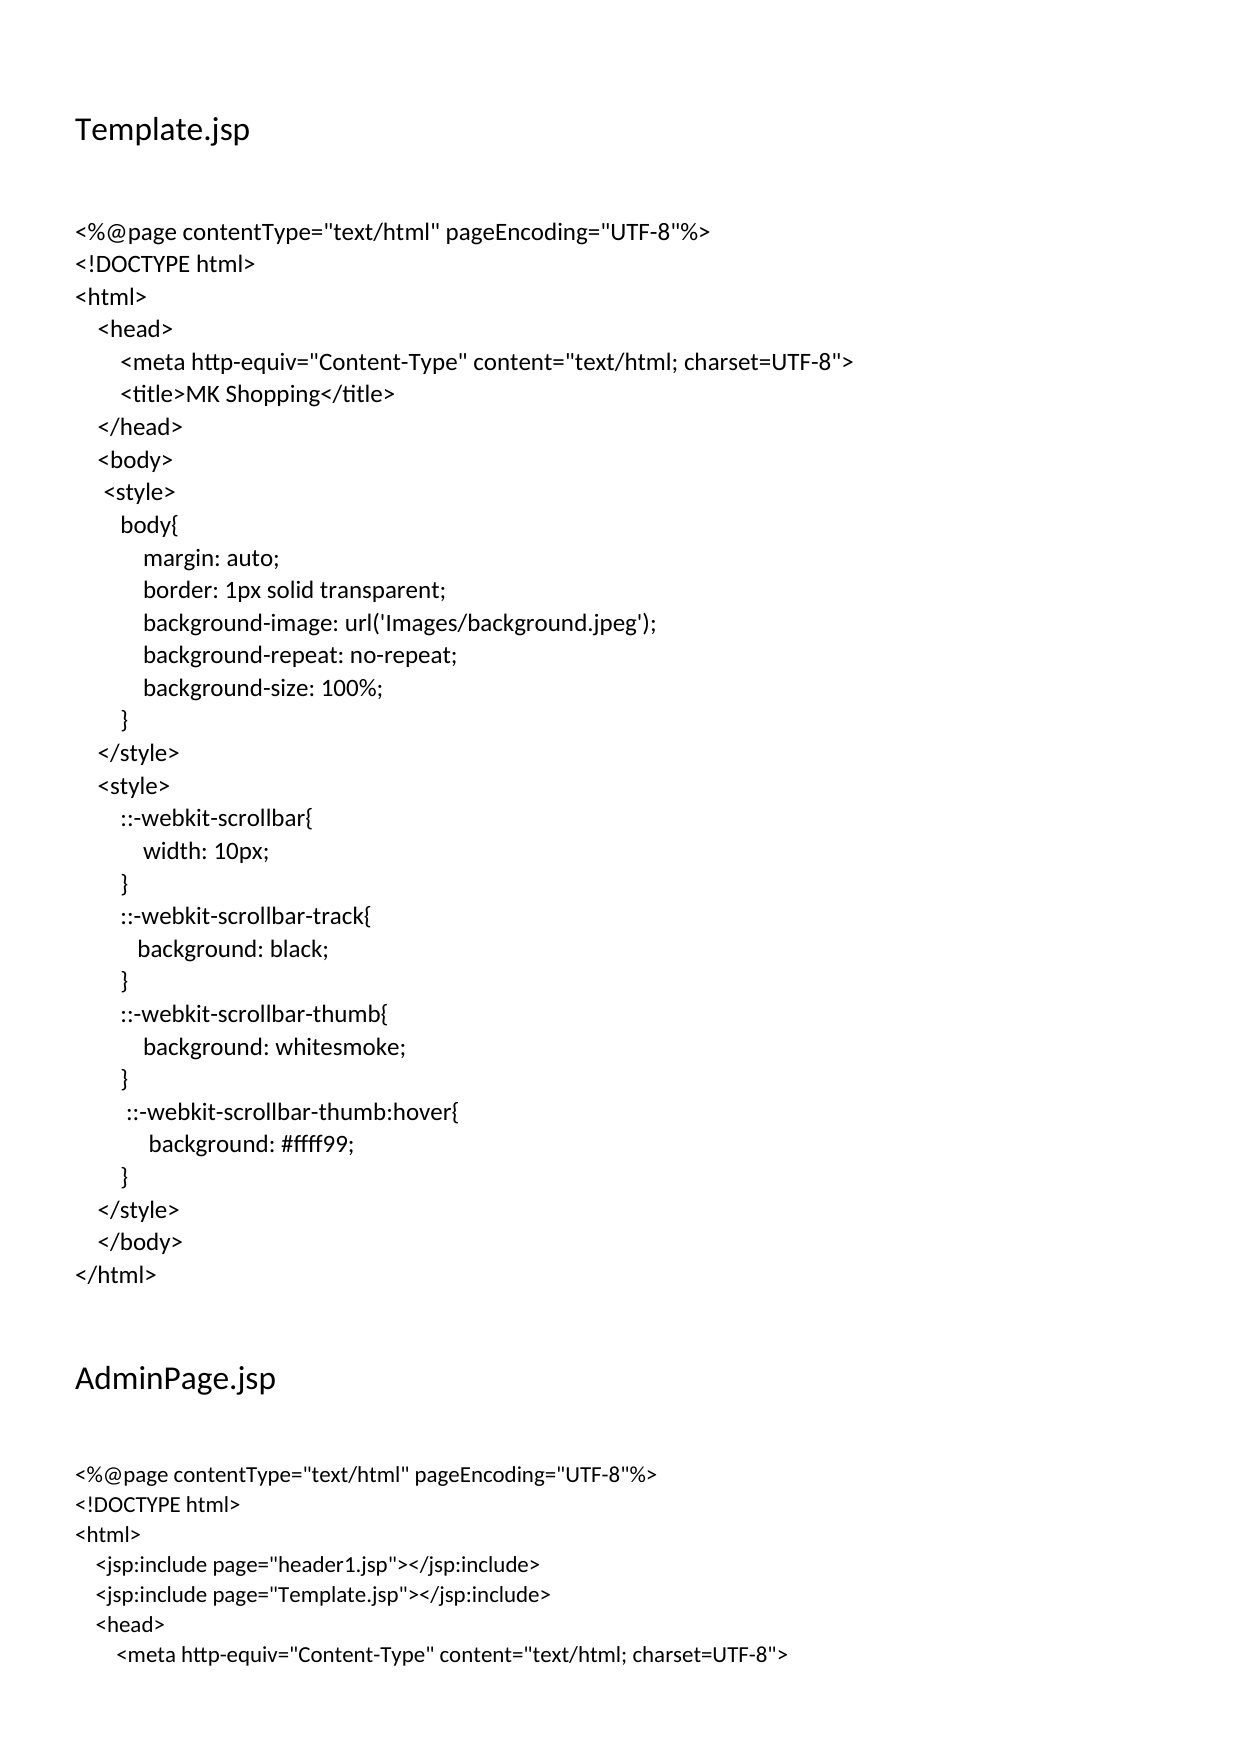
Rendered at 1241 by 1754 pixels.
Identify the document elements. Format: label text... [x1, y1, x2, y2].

list body{ [75, 509, 1173, 542]
list background: whitesmoke; [75, 1031, 1173, 1063]
list <%@page contentType="text/html" pageEncoding="UTF-8"%> [75, 1460, 1173, 1490]
list <jsp:include page="Template.jsp"></jsp:include> [75, 1580, 1173, 1610]
list <style> [75, 770, 1173, 802]
list ::-webkit-scrollbar-thumb{ [75, 998, 1173, 1031]
list <jsp:include page="header1.jsp"></jsp:include> [75, 1550, 1173, 1580]
list background: black; [75, 933, 1173, 966]
list background: #ffff99; [75, 1128, 1173, 1161]
list <meta http-equiv="Content-Type" content="text/html; charset=UTF-8"> [75, 346, 1173, 379]
list <style> [75, 476, 1173, 509]
list AdminPage.jsp [75, 1357, 1173, 1399]
list } [75, 1063, 1173, 1096]
list <%@page contentType="text/html" pageEncoding="UTF-8"%> [75, 216, 1173, 248]
list ::-webkit-scrollbar-thumb:hover{ [75, 1096, 1173, 1128]
list </style> [75, 1194, 1173, 1226]
list <head> [75, 313, 1173, 346]
list <meta http-equiv="Content-Type" content="text/html; charset=UTF-8"> [75, 1640, 1173, 1671]
list <body> [75, 444, 1173, 476]
list ::-webkit-scrollbar{ [75, 802, 1173, 835]
list </head> [75, 411, 1173, 444]
list </style> [75, 737, 1173, 770]
list } [75, 966, 1173, 998]
list Template.jsp [75, 108, 1173, 150]
list } [75, 1161, 1173, 1194]
list <!DOCTYPE html> [75, 1490, 1173, 1520]
list background-image: url('Images/background.jpeg'); [75, 607, 1173, 639]
list <head> [75, 1610, 1173, 1640]
list <html> [75, 281, 1173, 313]
list <html> [75, 1520, 1173, 1550]
list border: 1px solid transparent; [75, 574, 1173, 607]
list background-repeat: no-repeat; [75, 639, 1173, 672]
list } [75, 868, 1173, 900]
list <!DOCTYPE html> [75, 248, 1173, 281]
list margin: auto; [75, 542, 1173, 574]
list ::-webkit-scrollbar-track{ [75, 900, 1173, 933]
list width: 10px; [75, 835, 1173, 868]
list </html> [75, 1259, 1173, 1292]
list } [75, 705, 1173, 737]
list </body> [75, 1226, 1173, 1259]
list background-size: 100%; [75, 672, 1173, 705]
list <title>MK Shopping</title> [75, 379, 1173, 411]
